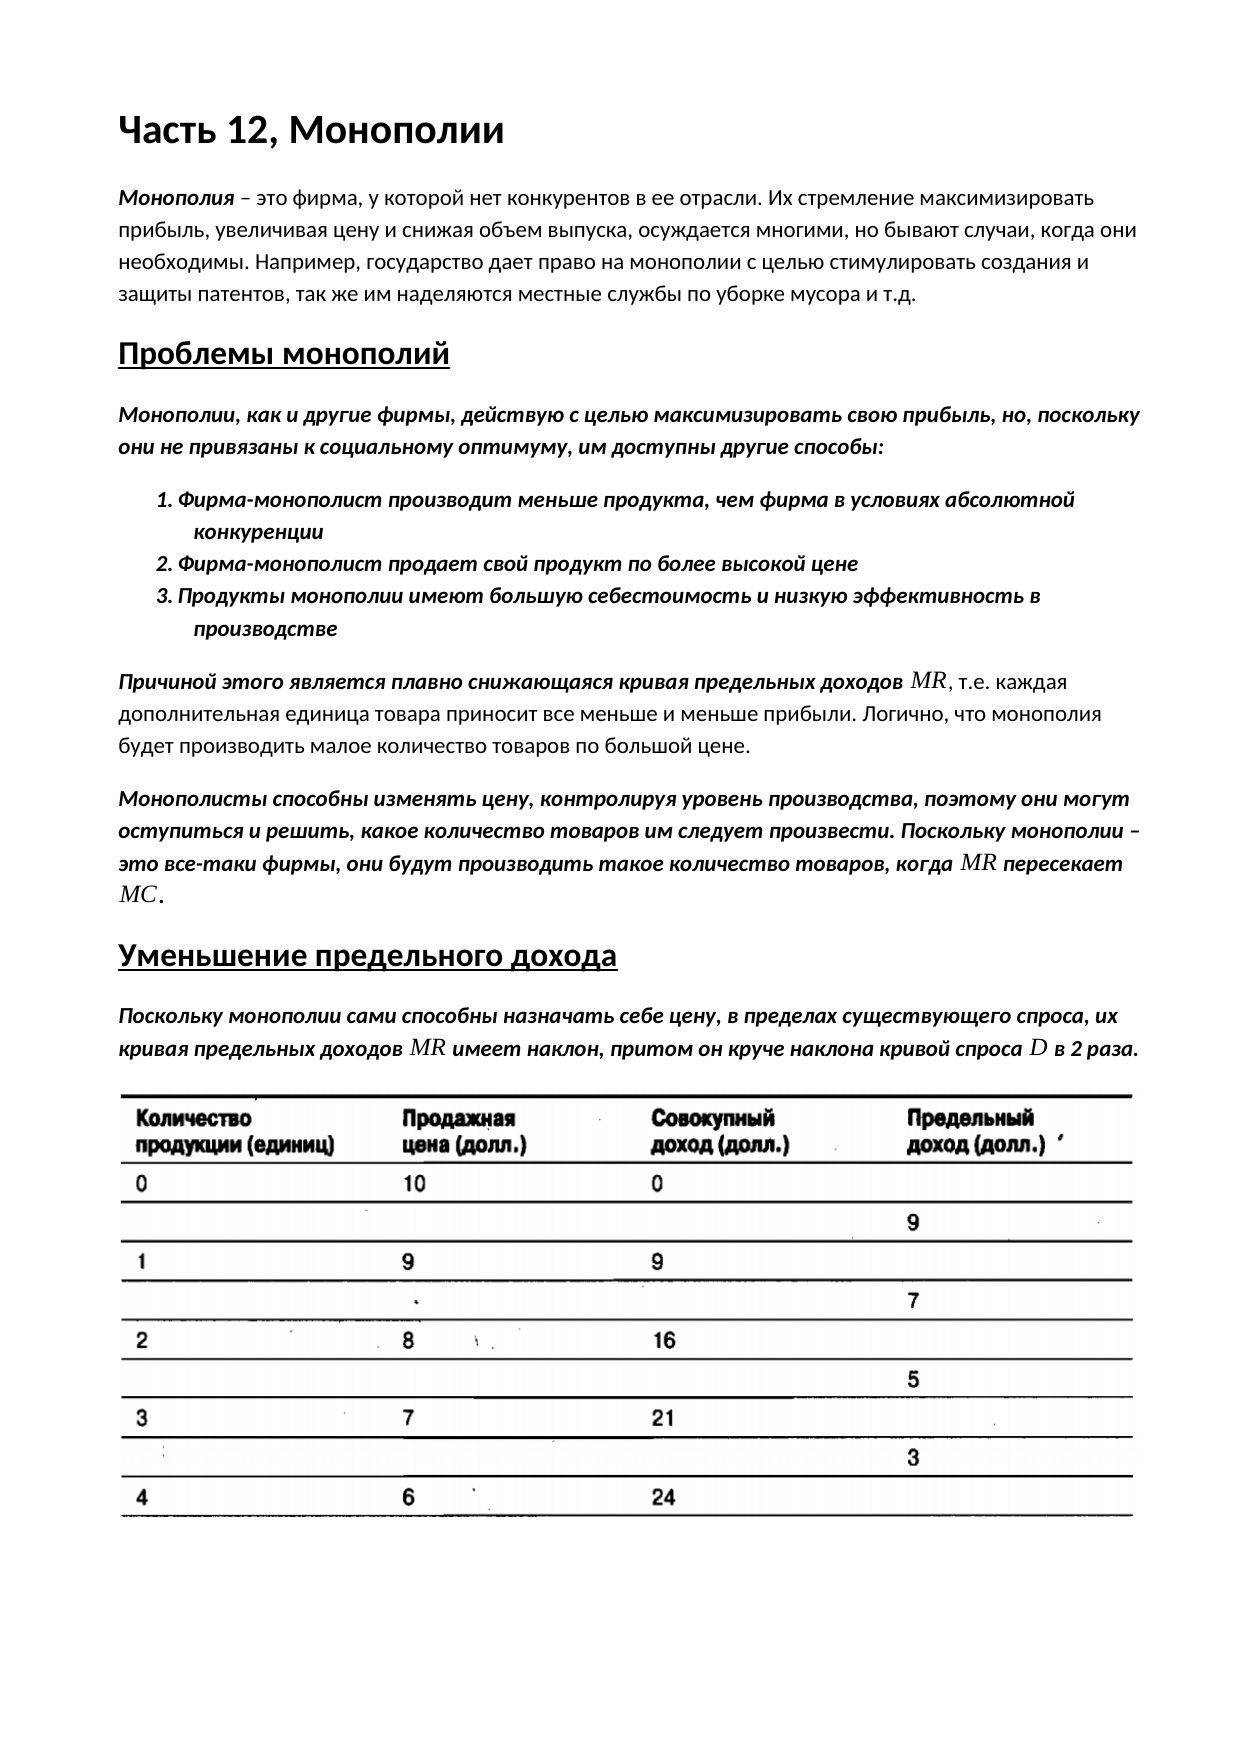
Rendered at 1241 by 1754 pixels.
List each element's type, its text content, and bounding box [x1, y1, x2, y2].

picture [118, 1086, 1139, 1521]
text Монополисты способны изменять цену, контролируя уровень производства, поэтому они могут оступиться и решить, какое количество товаров им следует произвести. Поскольку монополии – это все-таки фирмы, они будут производить такое количество товаров, когда пересекает . [118, 784, 1152, 909]
text Поскольку монополии сами способны назначать себе цену, в пределах существующего спроса, их кривая предельных доходов имеет наклон, притом он круче наклона кривой спроса в 2 раза. [118, 1001, 1152, 1062]
list Продукты монополии имеют большую себестоимость и низкую эффективность в производстве [156, 582, 1152, 642]
text Монополии, как и другие фирмы, действую с целью максимизировать свою прибыль, но, поскольку они не привязаны к социальному оптимуму, им доступны другие способы: [118, 400, 1152, 460]
text Причиной этого является плавно снижающаяся кривая предельных доходов , т.е. каждая дополнительная единица товара приносит все меньше и меньше прибыли. Логично, что монополия будет производить малое количество товаров по большой цене. [118, 667, 1152, 759]
text Монополия – это фирма, у которой нет конкурентов в ее отрасли. Их стремление максимизировать прибыль, увеличивая цену и снижая объем выпуска, осуждается многими, но бывают случаи, когда они необходимы. Например, государство дает право на монополии с целью стимулировать создания и защиты патентов, так же им наделяются местные службы по уборке мусора и т.д. [118, 183, 1152, 307]
text Уменьшение предельного дохода [118, 934, 1152, 974]
text Часть 12, Монополии [118, 103, 1152, 154]
list Фирма-монополист продает свой продукт по более высокой цене [156, 549, 1152, 577]
text Проблемы монополий [118, 332, 1152, 373]
list Фирма-монополист производит меньше продукта, чем фирма в условиях абсолютной конкуренции [156, 485, 1152, 545]
